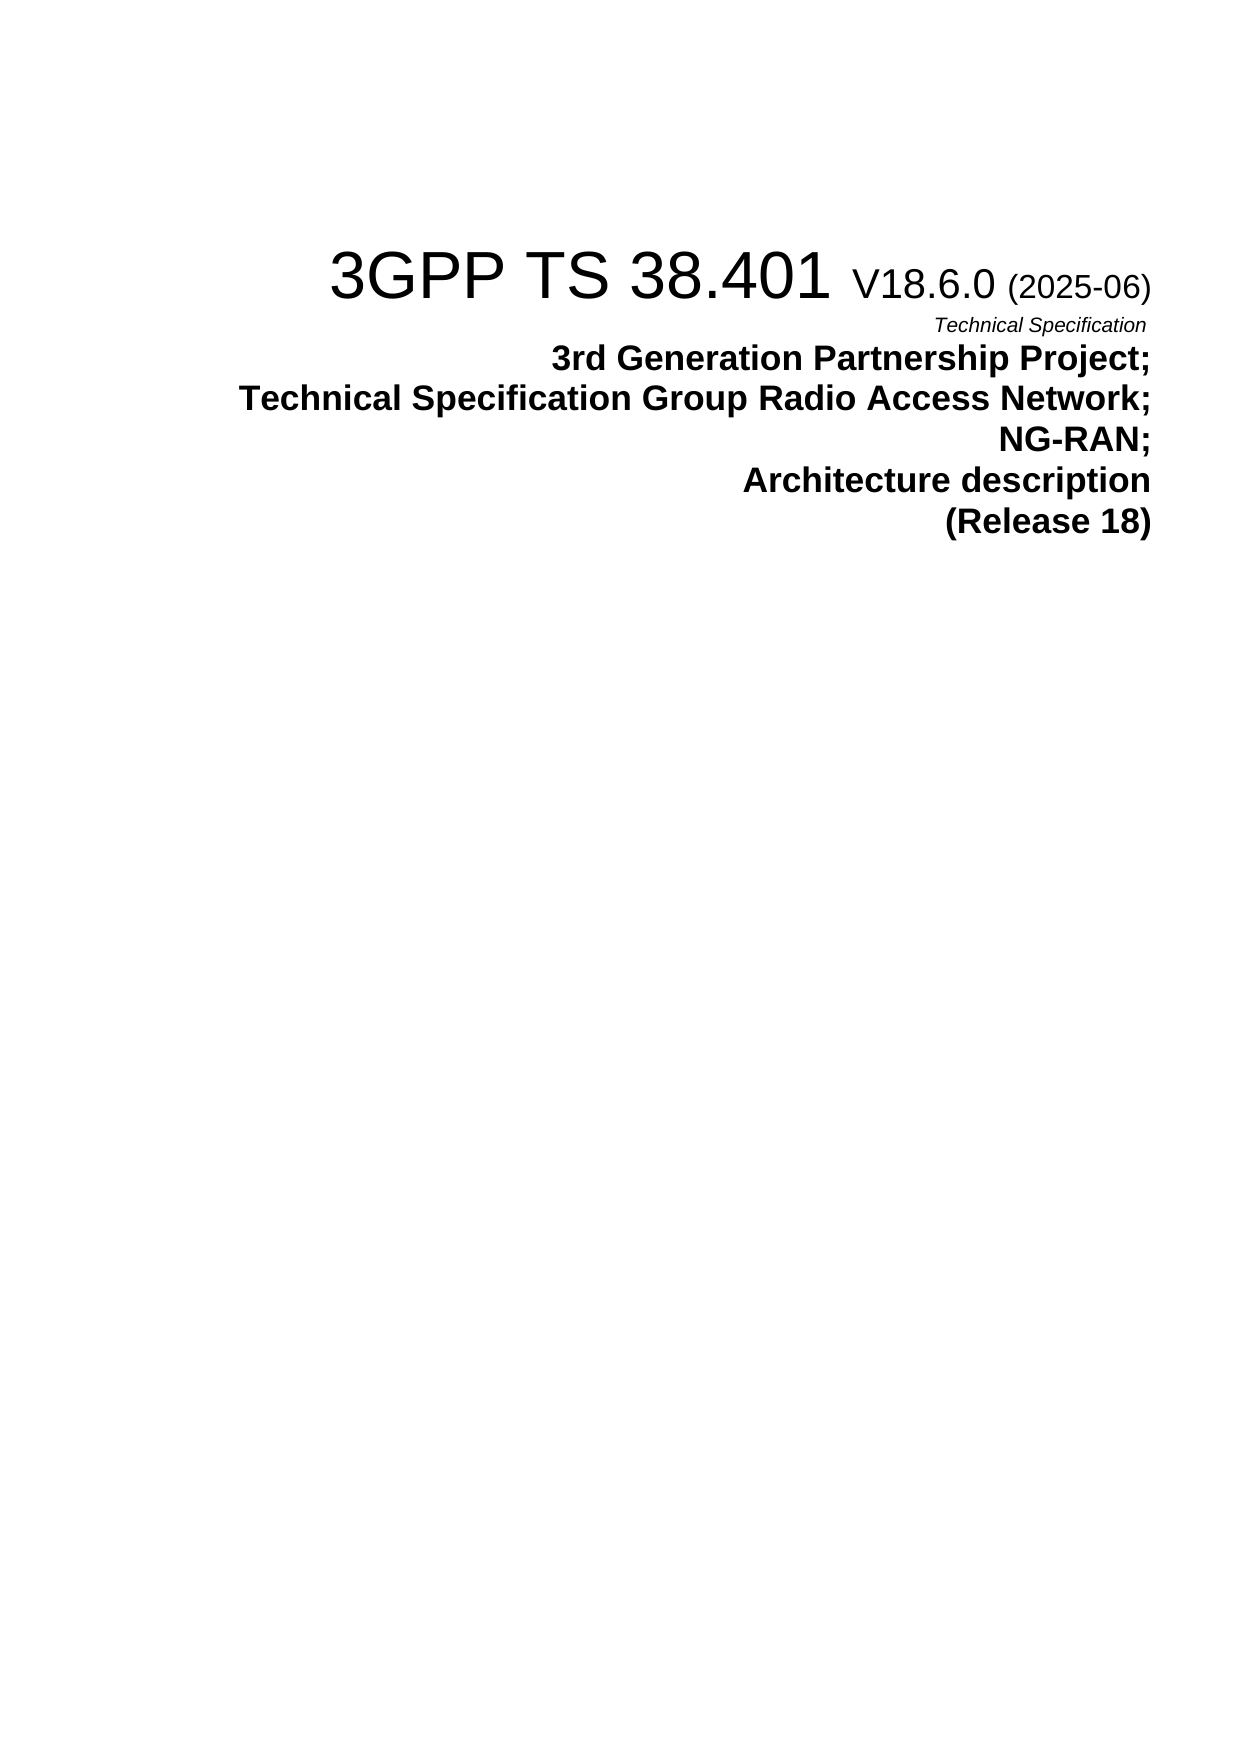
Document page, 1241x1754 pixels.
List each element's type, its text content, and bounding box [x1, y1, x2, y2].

text Architecture description [89, 459, 1152, 500]
text NG-RAN; [89, 418, 1152, 459]
text 3rd Generation Partnership Project; [89, 337, 1152, 378]
text Technical Specification [89, 313, 1149, 337]
text 3GPP TS 38.401 V18.6.0 (2025-06) [89, 236, 1152, 313]
text Technical Specification Group Radio Access Network; [89, 378, 1152, 418]
text (Release 18) [89, 500, 1152, 541]
